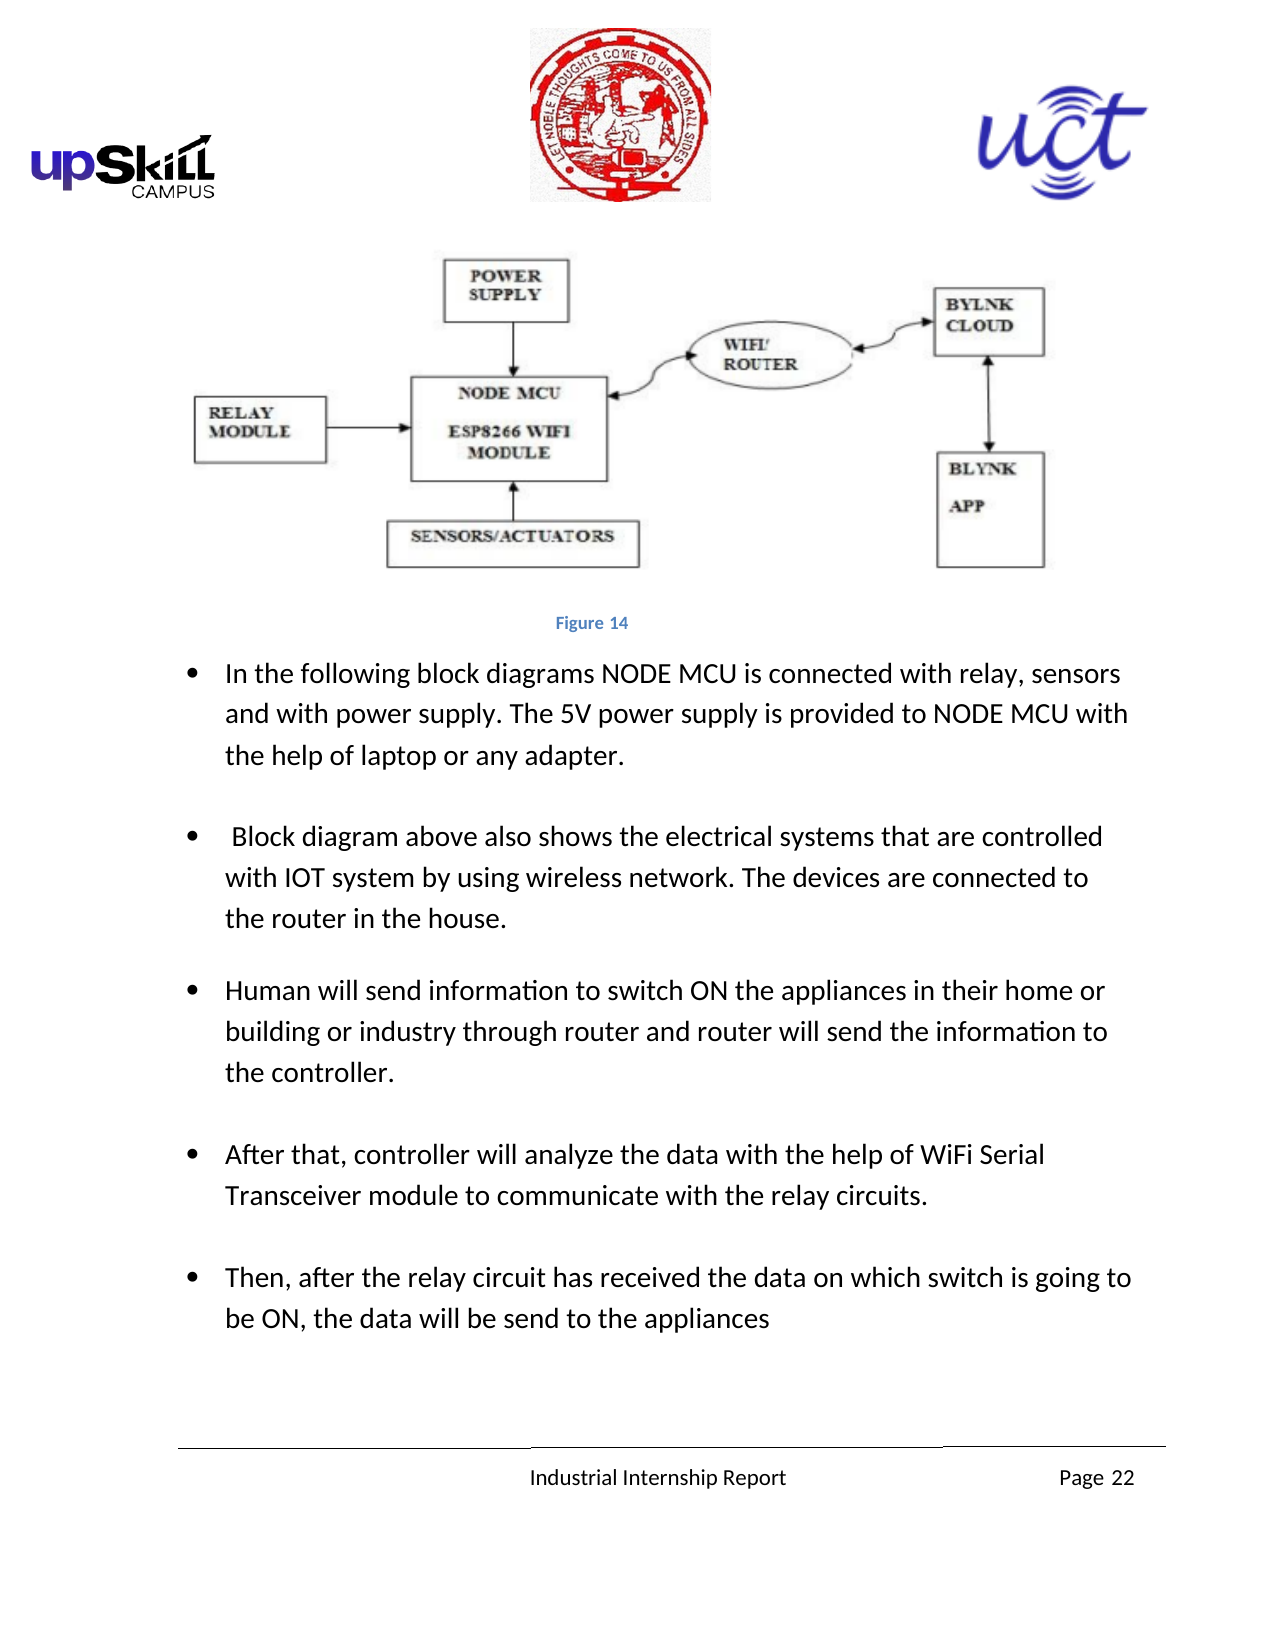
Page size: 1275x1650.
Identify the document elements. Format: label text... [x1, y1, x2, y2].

picture [0, 122, 246, 202]
list Then, after the relay circuit has received the data on which switch is going to be ON, the data will be send to the appliances [187, 1259, 1134, 1335]
picture [530, 28, 712, 202]
picture [150, 230, 1083, 586]
list Human will send information to switch ON the appliances in their home or building or industry through router and router will send the information to the controller. [187, 972, 1134, 1090]
list In the following block diagrams NODE MCU is connected with relay, sensors and with power supply. The 5V power supply is provided to NODE MCU with the help of laptop or any adapter. [187, 655, 1134, 772]
list After that, controller will analyze the data with the help of WiFi Serial Transceiver module to communicate with the relay circuits. [187, 1136, 1134, 1213]
picture [975, 76, 1154, 202]
list Block diagram above also shows the electrical systems that are controlled with IOT system by using wireless network. The devices are connected to the router in the house. [187, 818, 1134, 968]
